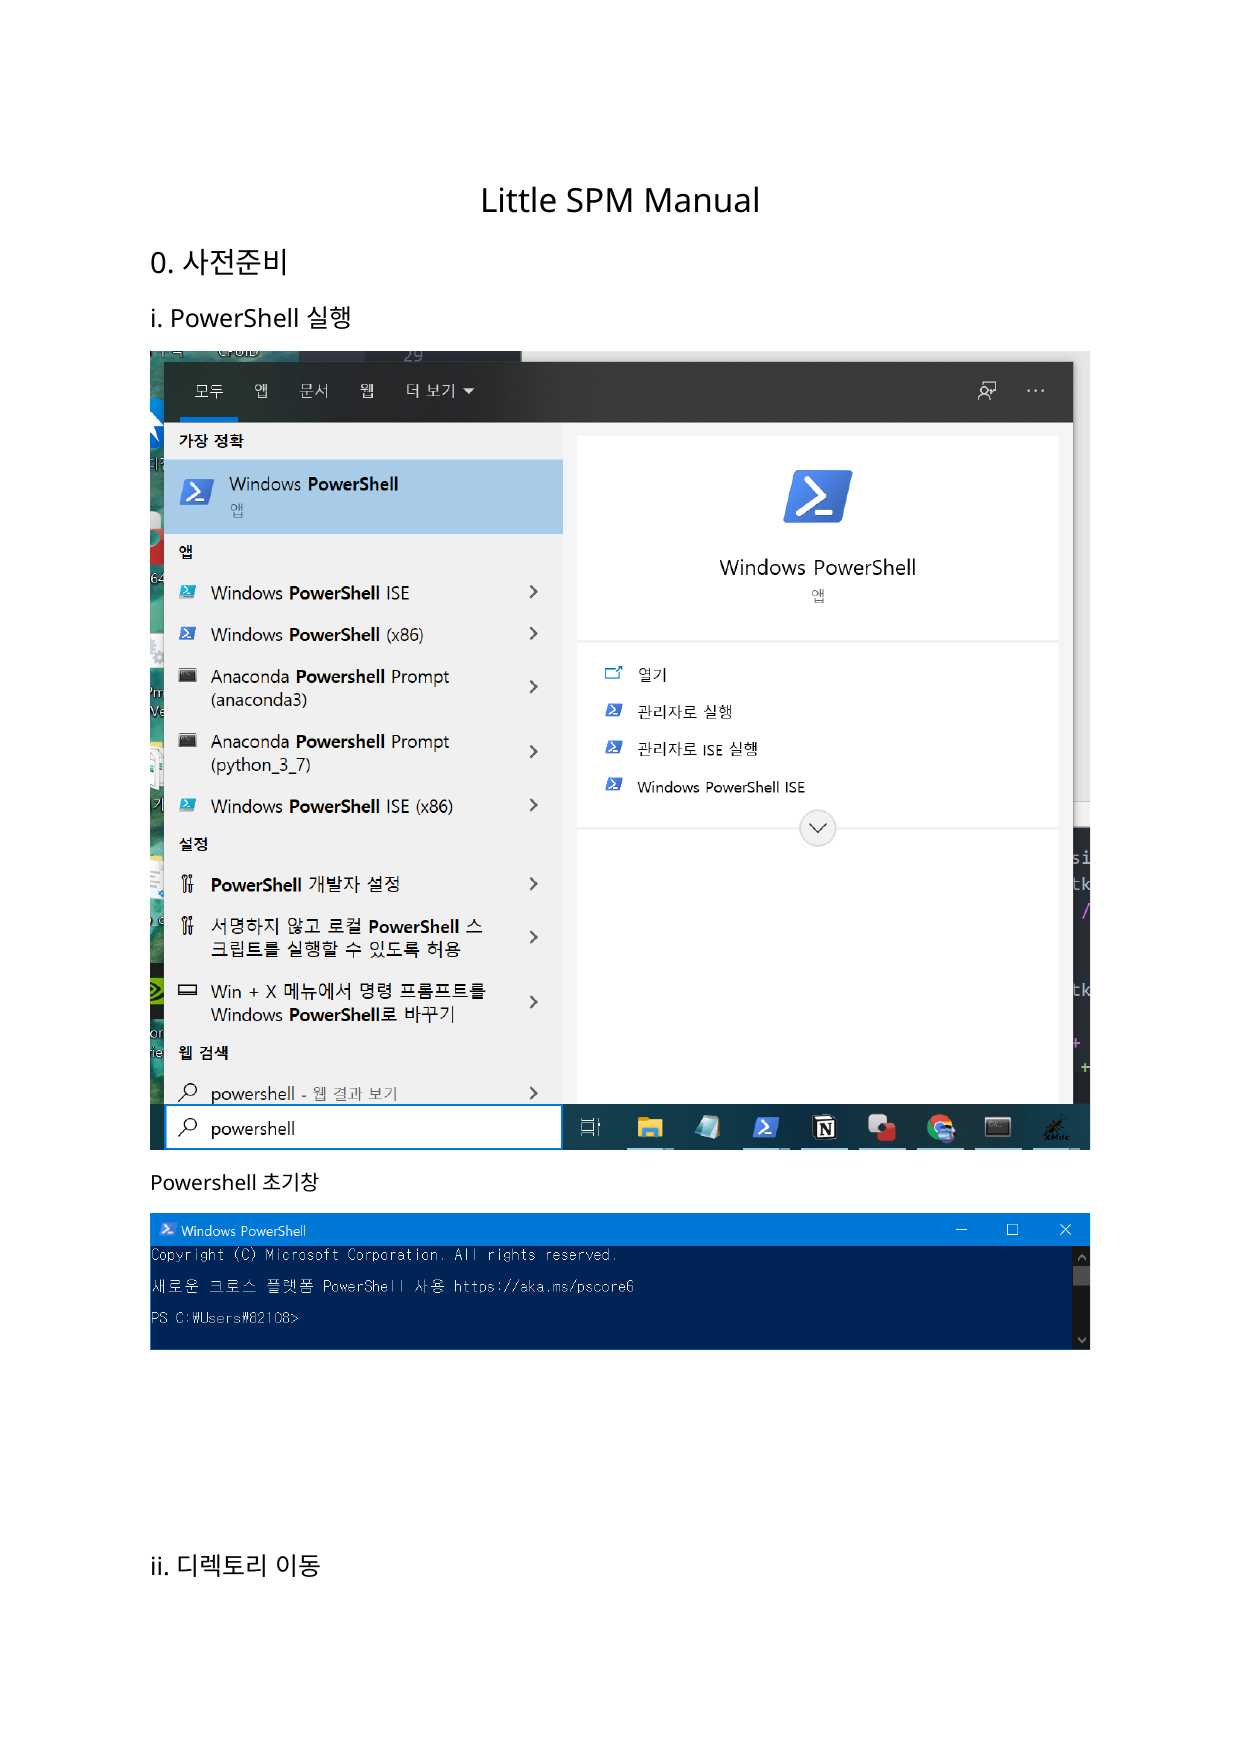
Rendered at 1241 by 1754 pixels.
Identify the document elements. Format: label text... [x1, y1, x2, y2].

text ii. 디렉토리 이동 [150, 1546, 1090, 1583]
text i. PowerShell 실행 [150, 298, 1090, 334]
picture [150, 351, 1091, 1150]
text Little SPM Manual [150, 177, 1090, 223]
picture [150, 1213, 1091, 1350]
text 0. 사전준비 [150, 239, 1090, 282]
text Powershell 초기창 [150, 1166, 1090, 1196]
